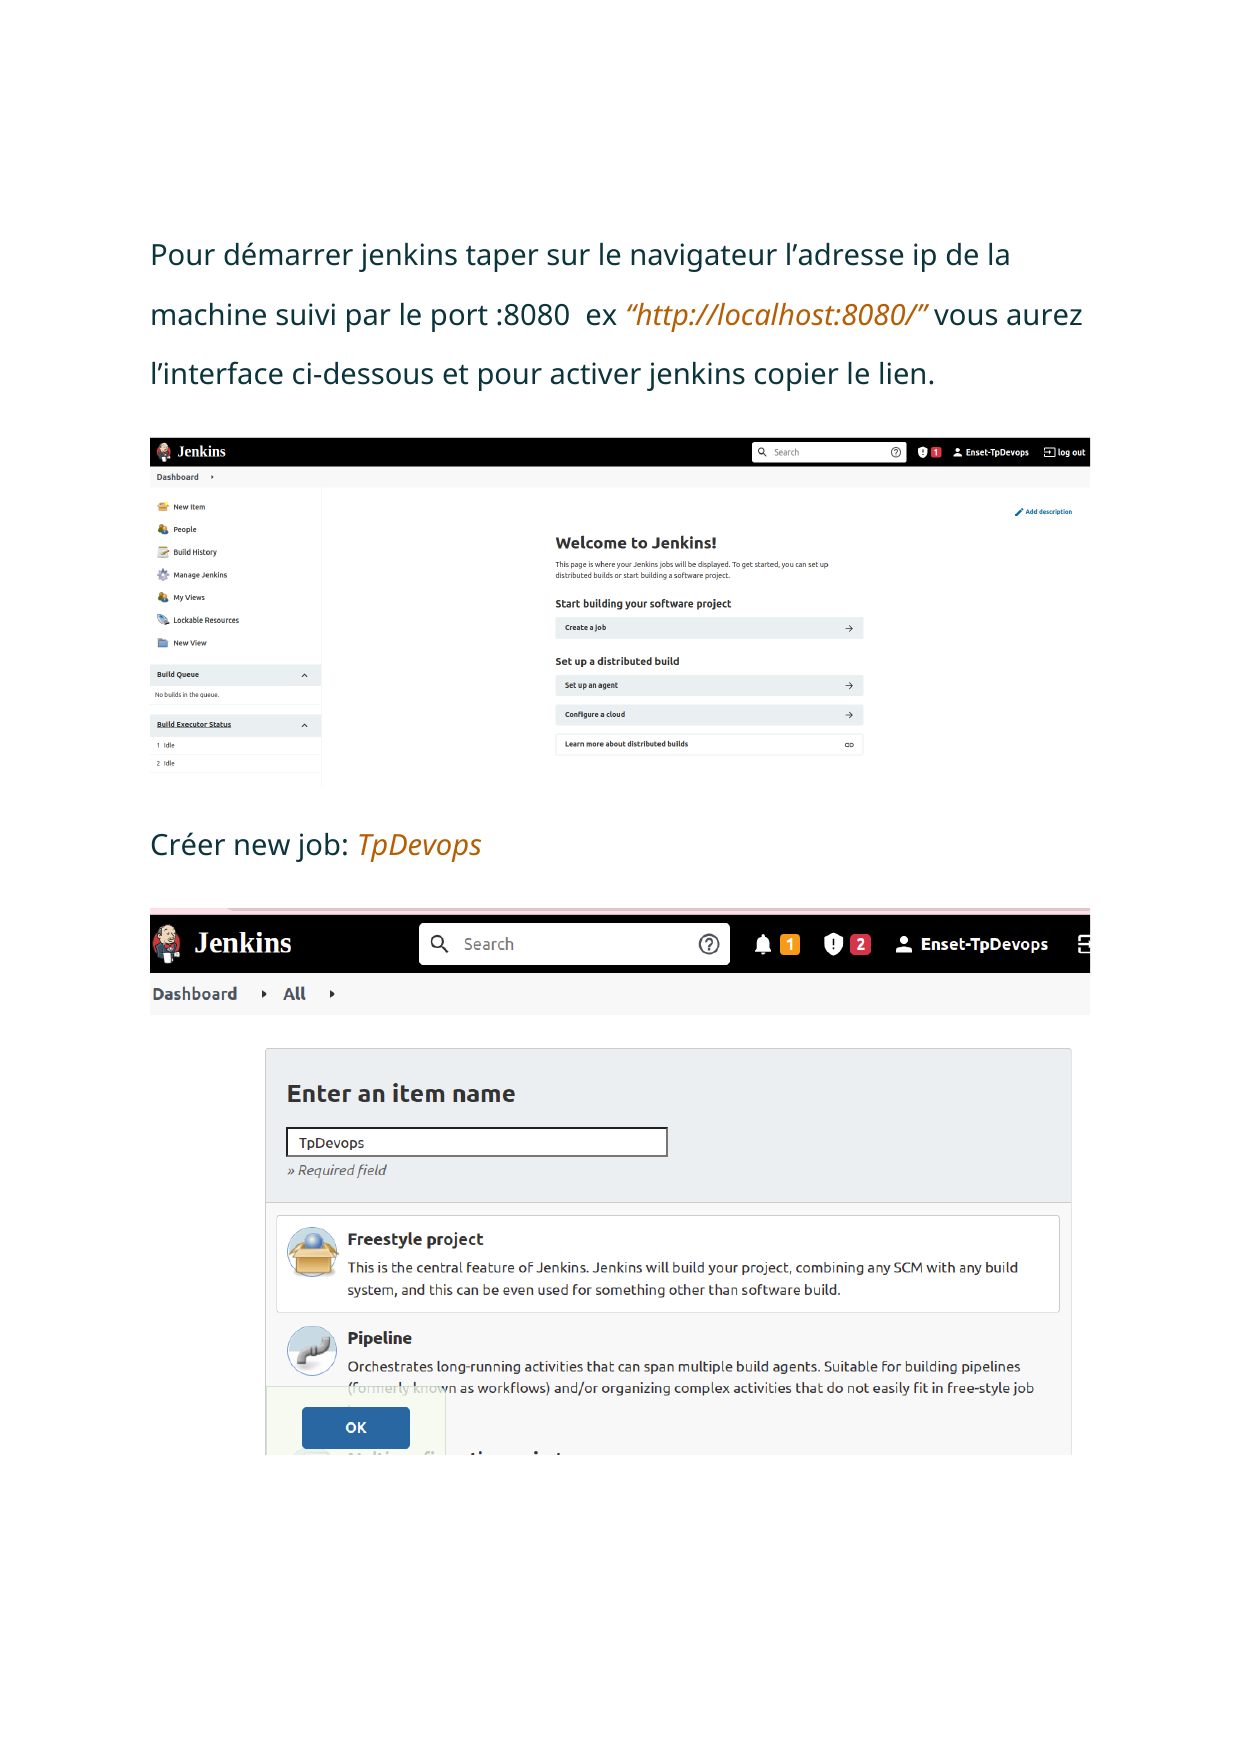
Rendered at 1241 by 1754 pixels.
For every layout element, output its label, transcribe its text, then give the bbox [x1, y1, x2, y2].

text Pour démarrer jenkins taper sur le navigateur l’adresse ip de la machine suivi par le port :8080 ex “http://localhost:8080/” vous aurez l’interface ci-dessous et pour activer jenkins copier le lien. [150, 234, 1090, 393]
picture [150, 908, 1091, 1455]
text Créer new job: TpDevops [150, 824, 1090, 864]
picture [150, 437, 1091, 786]
